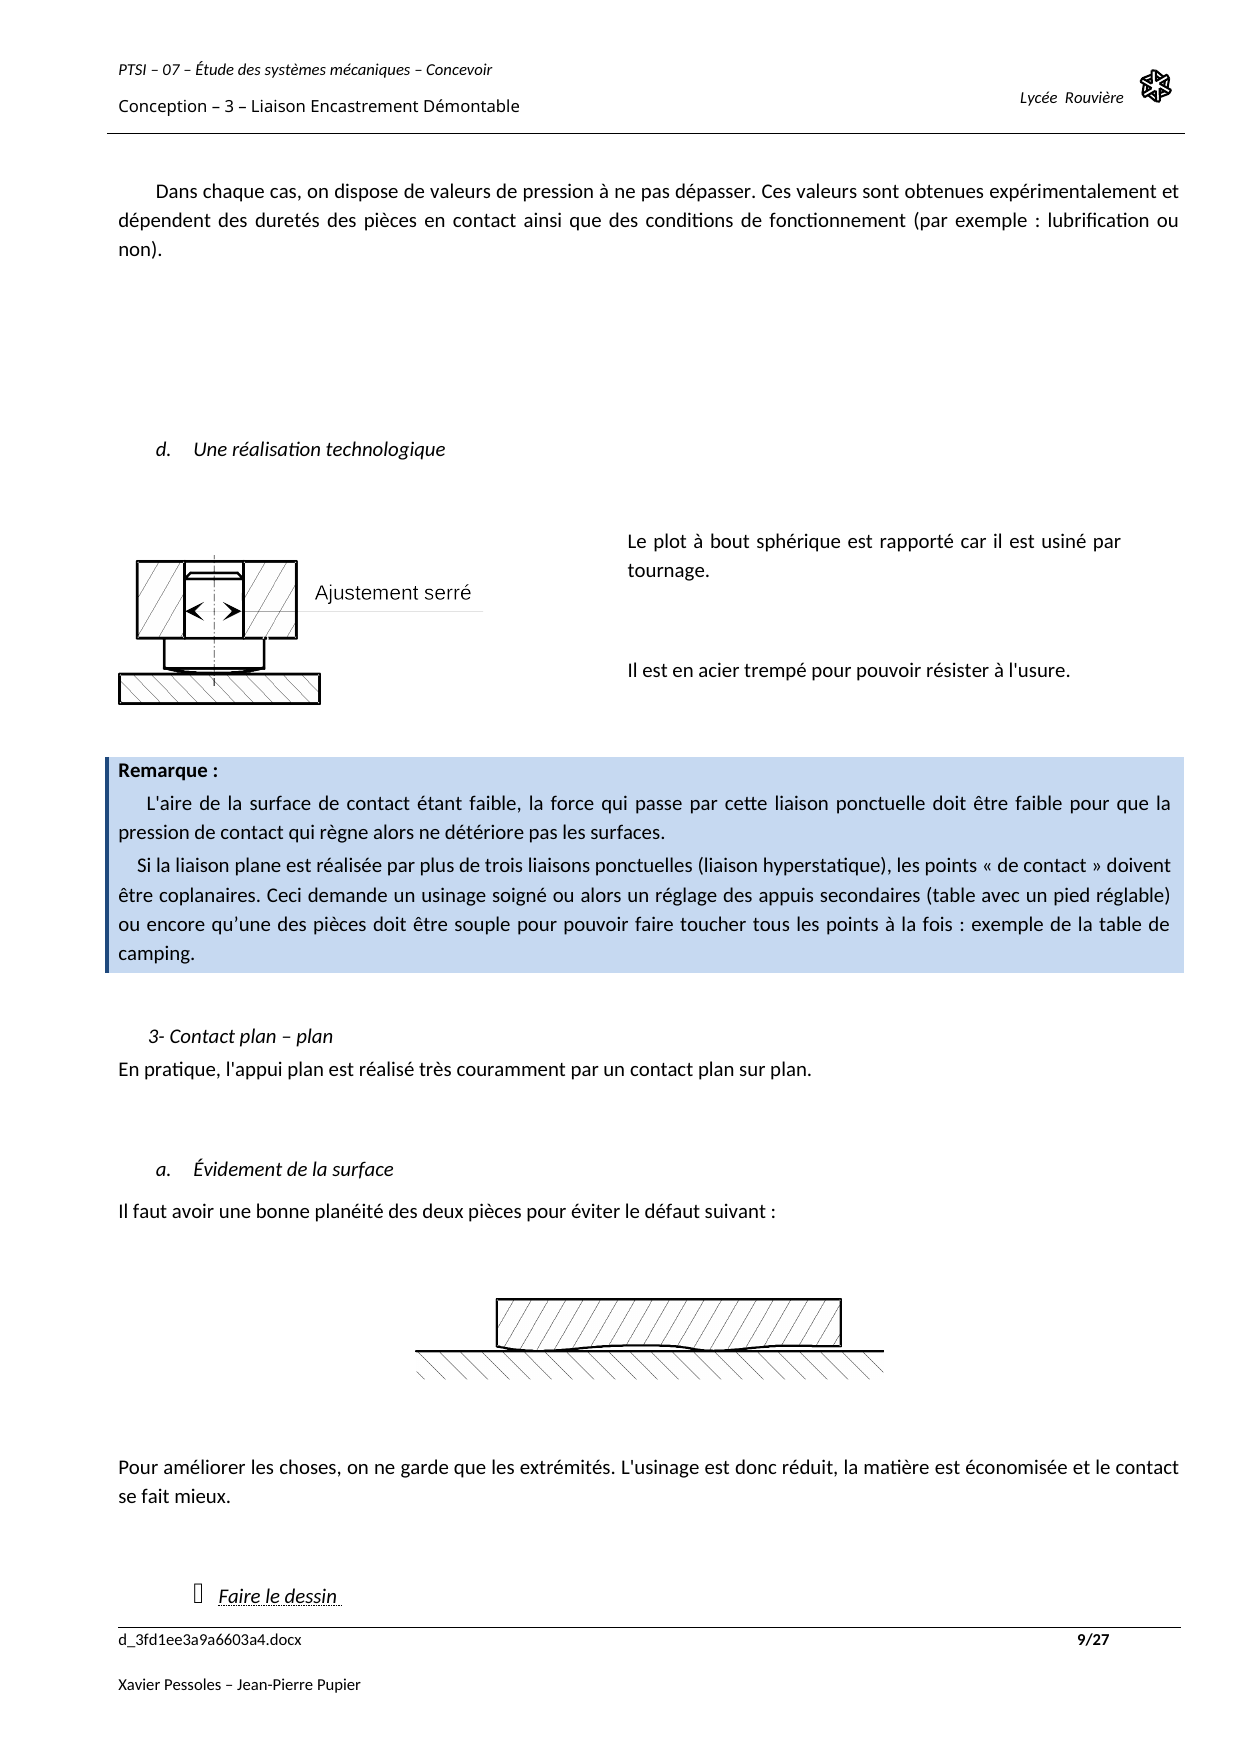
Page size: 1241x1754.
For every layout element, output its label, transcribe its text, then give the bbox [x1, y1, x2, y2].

text Une réalisation technologique [156, 436, 1181, 462]
subtitle Contact plan – plan [124, 1023, 1181, 1049]
text En pratique, l'appui plan est réalisé très couramment par un contact plan sur plan. [118, 1057, 1181, 1082]
table_header Remarque : L'aire de la surface de contact étant faible, la force qui passe par cette liaison ponctuelle doit être faible pour que la pression de contact qui règne alors ne détériore pas les surfaces. Si la liaison plane est réalisée par plus de trois liaisons ponctuelles (liaison hyperstatique), les points « de contact » doivent être coplanaires. Ceci demande un usinage soigné ou alors un réglage des appuis secondaires (table avec un pied réglable) ou encore qu’une des pièces doit être souple pour pouvoir faire toucher tous les points à la fois : exemple de la table de camping. [109, 757, 1184, 973]
text Pour améliorer les choses, on ne garde que les extrémités. L'usinage est donc réduit, la matière est économisée et le contact se fait mieux. [118, 1454, 1181, 1508]
table_header [111, 528, 620, 757]
text Il faut avoir une bonne planéité des deux pièces pour éviter le défaut suivant : [118, 1198, 1181, 1224]
text Dans chaque cas, on dispose de valeurs de pression à ne pas dépasser. Ces valeurs sont obtenues expérimentalement et dépendent des duretés des pièces en contact ainsi que des conditions de fonctionnement (par exemple : lubrification ou non). [118, 178, 1181, 262]
text Faire le dessin [193, 1583, 1181, 1610]
list Évidement de la surface [156, 1157, 1181, 1182]
table_header Le plot à bout sphérique est rapporté car il est usiné par tournage. Il est en acier trempé pour pouvoir résister à l'usure. [620, 528, 1129, 757]
